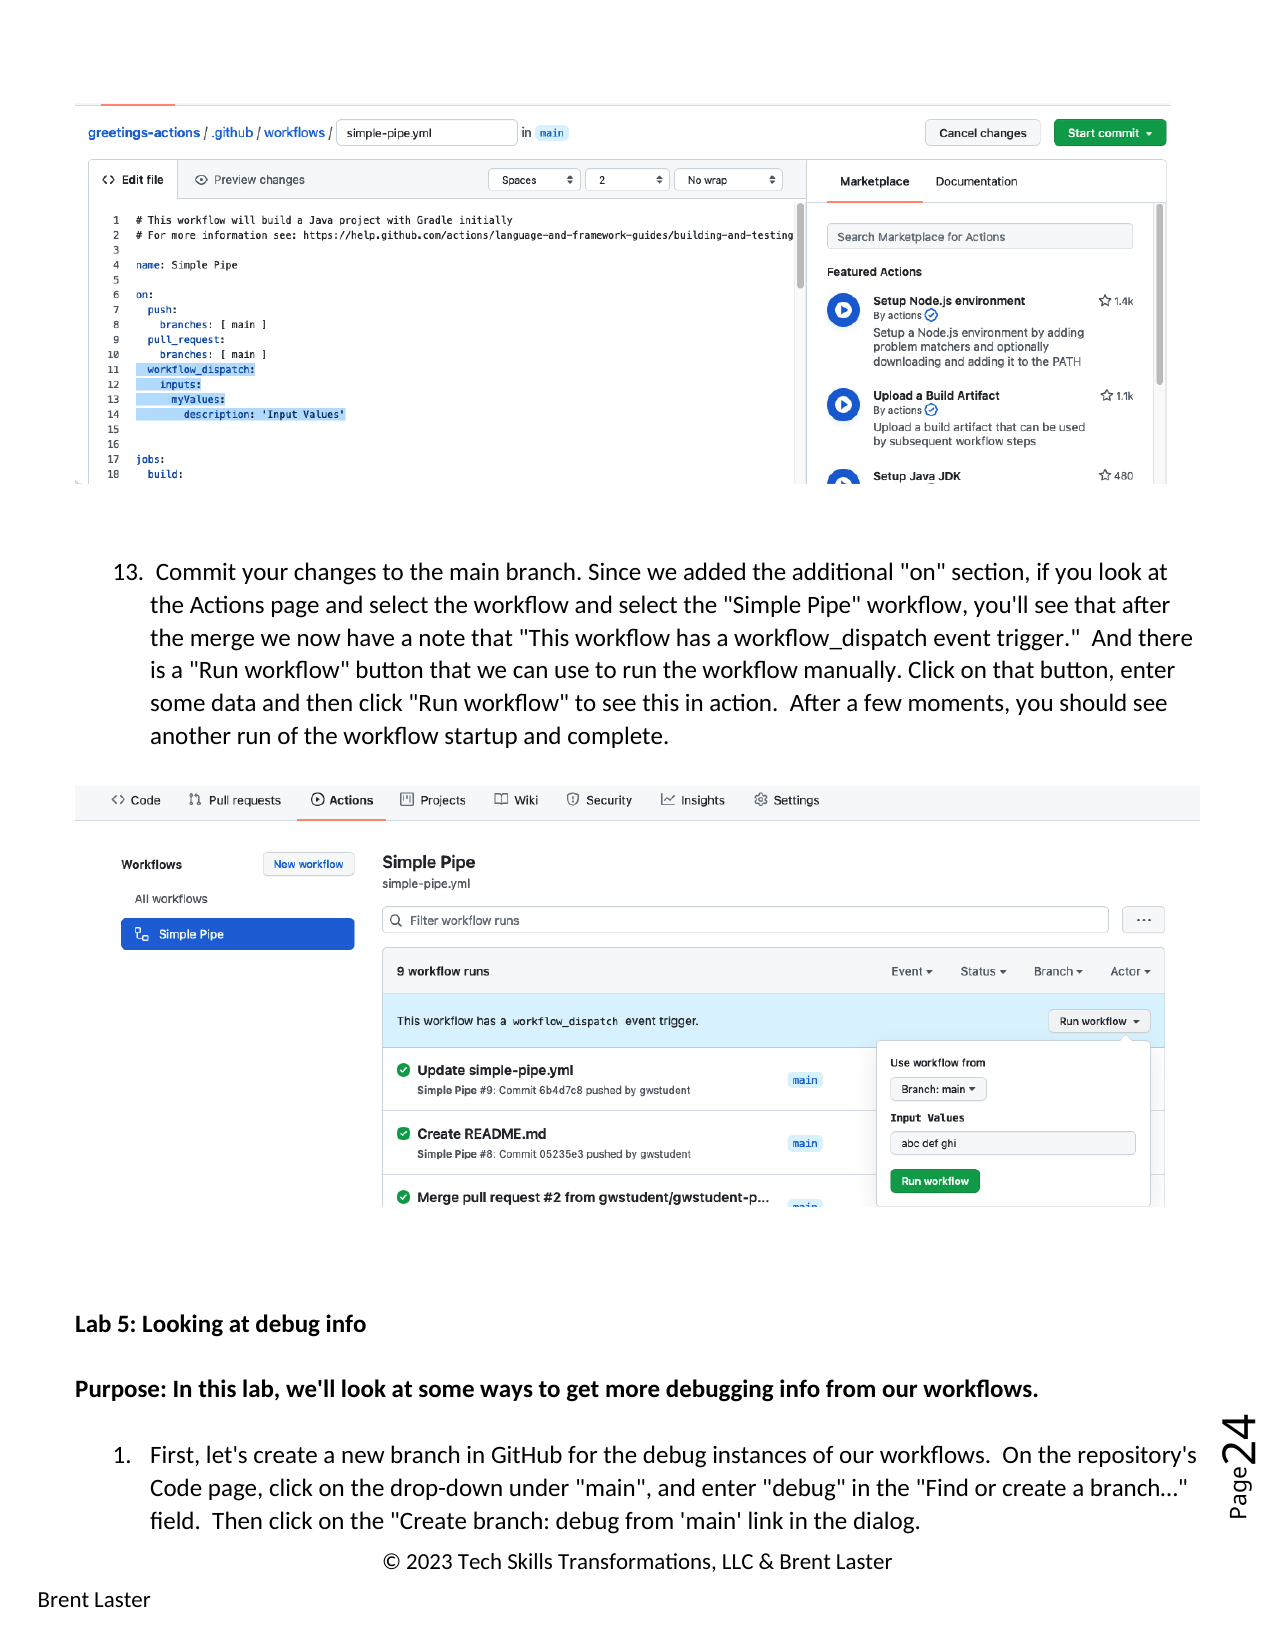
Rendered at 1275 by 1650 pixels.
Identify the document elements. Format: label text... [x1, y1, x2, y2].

list Commit your changes to the main branch. Since we added the additional "on" section, if you look at the Actions page and select the workflow and select the "Simple Pipe" workflow, you'll see that after the merge we now have a note that "This workflow has a workflow_dispatch event trigger." And there is a "Run workflow" button that we can use to run the workflow manually. Click on that button, enter some data and then click "Run workflow" to see this in action. After a few moments, you should see another run of the workflow startup and complete. [112, 556, 1200, 751]
list First, let's create a new branch in GitHub for the debug instances of our workflows. On the repository's Code page, click on the drop-down under "main", and enter "debug" in the "Find or create a branch…" field. Then click on the "Create branch: debug from 'main' link in the dialog. [112, 1439, 1200, 1536]
picture [75, 786, 1200, 1207]
text Purpose: In this lab, we'll look at some ways to get more debugging info from our workflows. [75, 1373, 1200, 1404]
text Lab 5: Looking at debug info [75, 1308, 1200, 1338]
picture [75, 103, 1171, 484]
